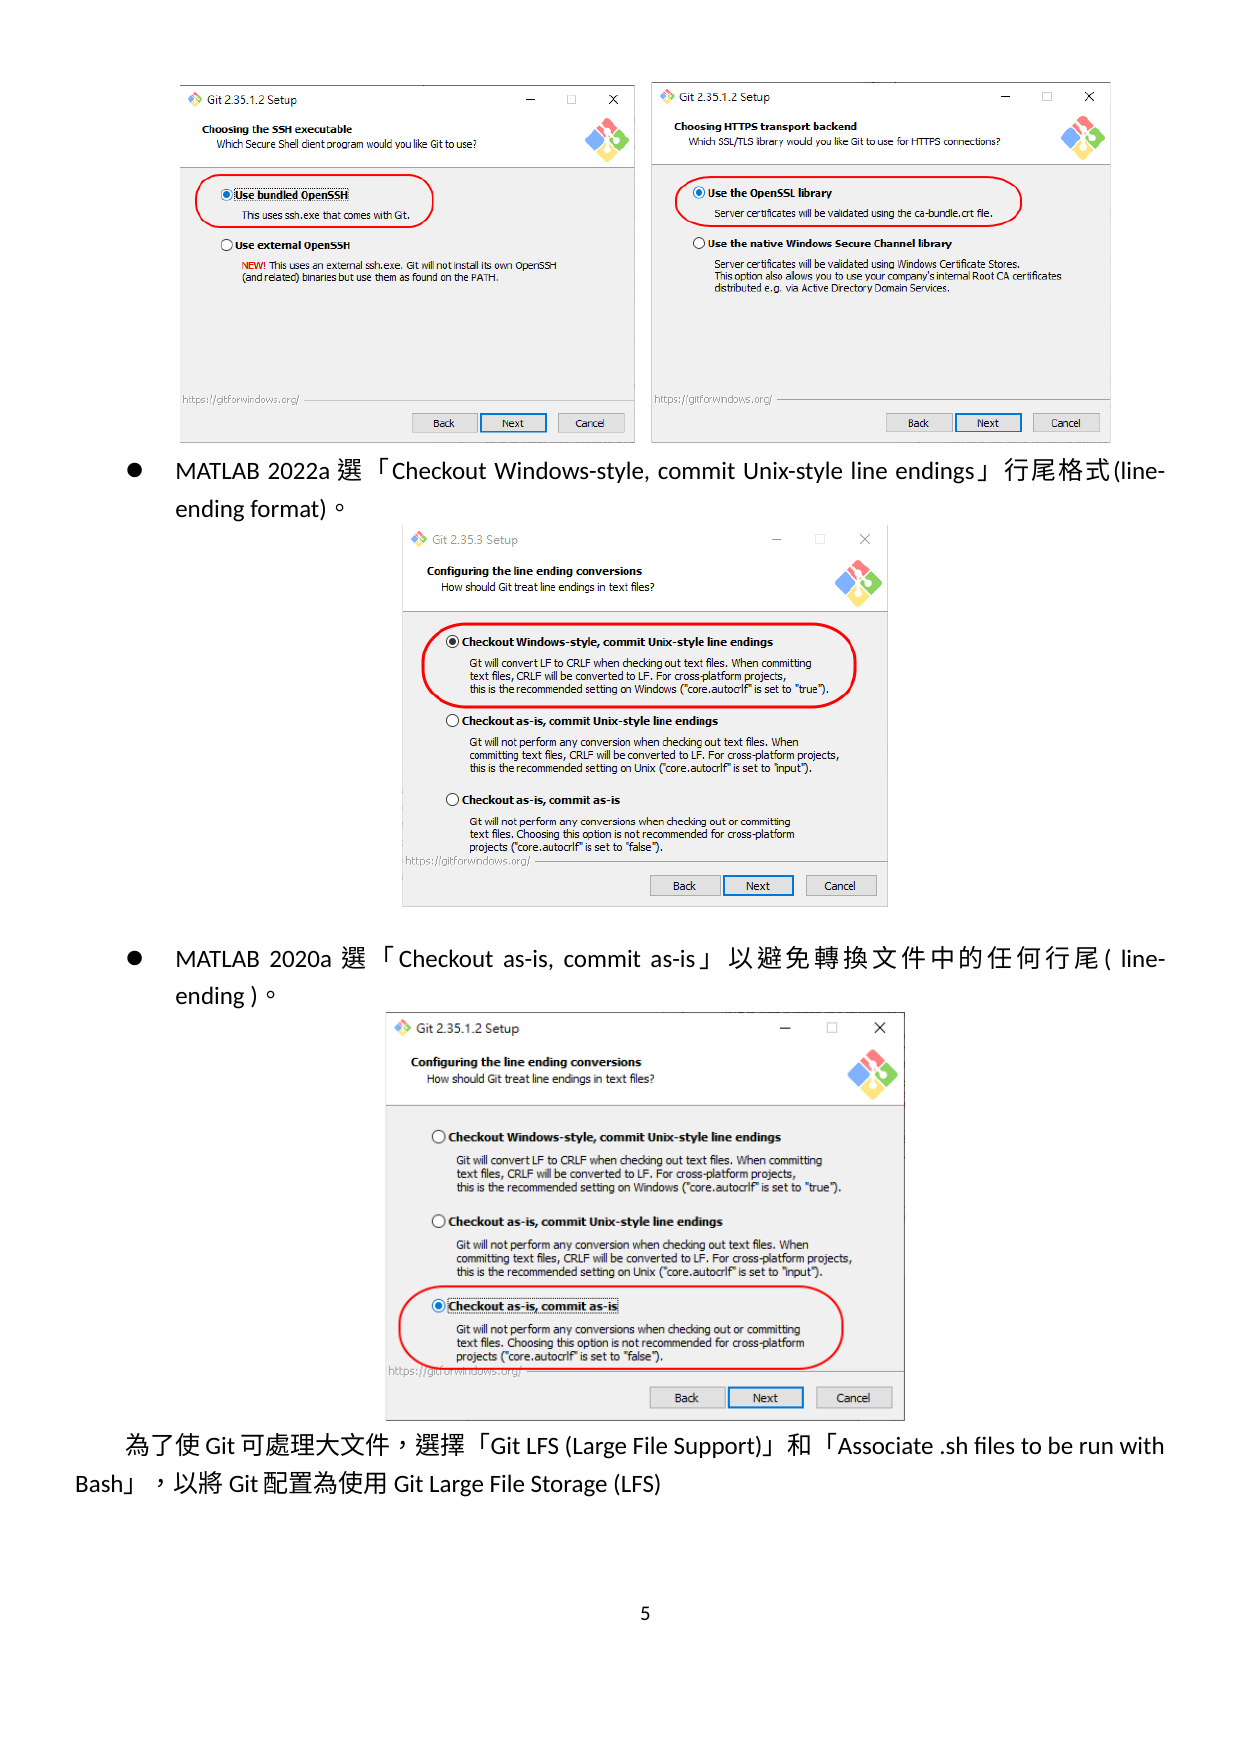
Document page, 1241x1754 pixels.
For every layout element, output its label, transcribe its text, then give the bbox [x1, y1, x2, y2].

text 為了使Git可處理大文件，選擇「Git LFS (Large File Support)」和「Associate .sh files to be run with Bash」，以將Git配置為使用Git Large File Storage (LFS) [75, 1425, 1165, 1500]
picture [402, 525, 888, 907]
picture [385, 1012, 905, 1421]
list MATLAB 2022a選「Checkout Windows-style, commit Unix-style line endings」行尾格式(line-ending format)。 [125, 450, 1165, 525]
picture [180, 85, 635, 443]
picture [651, 82, 1111, 443]
list MATLAB 2020a選「Checkout as-is, commit as-is」以避免轉換文件中的任何行尾( line-ending )。 [125, 937, 1165, 1012]
